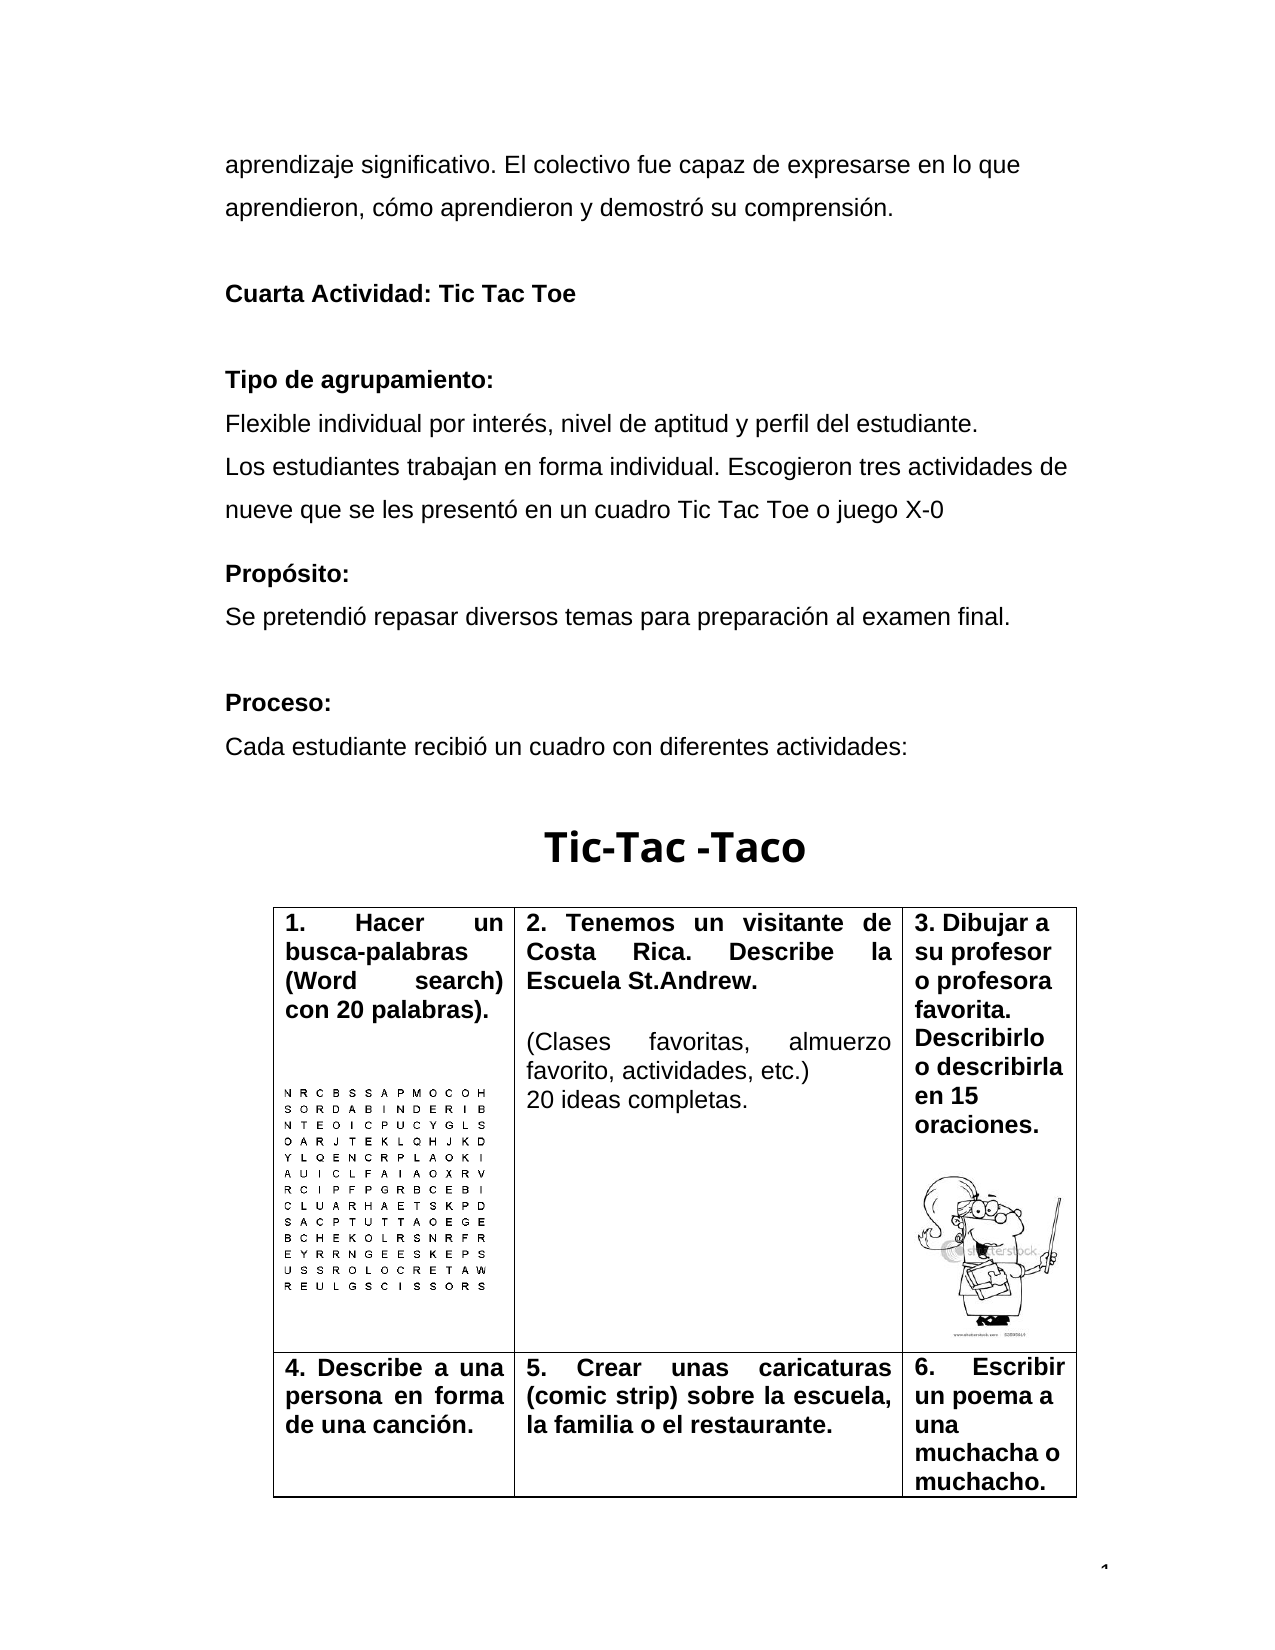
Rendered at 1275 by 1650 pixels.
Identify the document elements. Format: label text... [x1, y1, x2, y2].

table_header 2. Tenemos un visitante de Costa Rica. Describe la Escuela St.Andrew. (Clases favoritas, almuerzo favorito, actividades, etc.) 20 ideas completas. [515, 908, 902, 1352]
table_header 1. Hacer un busca-palabras (Word search) con 20 palabras). [274, 908, 514, 1352]
table_header 3. Dibujar a su profesor o profesora favorita. Describirlo o describirla en 15 oraciones. [903, 908, 1076, 1352]
table_cell 5. Crear unas caricaturas (comic strip) sobre la escuela, la familia o el restaurante. [515, 1353, 902, 1496]
text Cada estudiante recibió un cuadro con diferentes actividades: [225, 732, 1275, 760]
subtitle Propósito: [225, 559, 1275, 588]
picture [284, 1089, 486, 1290]
text Tic-Tac -Taco [345, 818, 1005, 875]
subtitle Cuarta Actividad: Tic Tac Toe [225, 279, 1275, 308]
table_cell 6. Escribir un poema a una muchacha o muchacho. [903, 1353, 1076, 1496]
text Los estudiantes trabajan en forma individual. Escogieron tres actividades de nueve que se les presentó en un cuadro Tic Tac Toe o juego X-0 [225, 452, 1125, 524]
text aprendizaje significativo. El colectivo fue capaz de expresarse en lo que aprendieron, cómo aprendieron y demostró su comprensión. [225, 150, 1052, 222]
subtitle Proceso: [225, 688, 1275, 717]
picture [914, 1171, 1065, 1338]
table_cell 4. Describe a una persona en forma de una canción. [274, 1353, 514, 1496]
text Se pretendió repasar diversos temas para preparación al examen final. [225, 602, 1275, 631]
text Tipo de agrupamiento: [225, 366, 1275, 394]
text Flexible individual por interés, nivel de aptitud y perfil del estudiante. [225, 409, 1275, 437]
